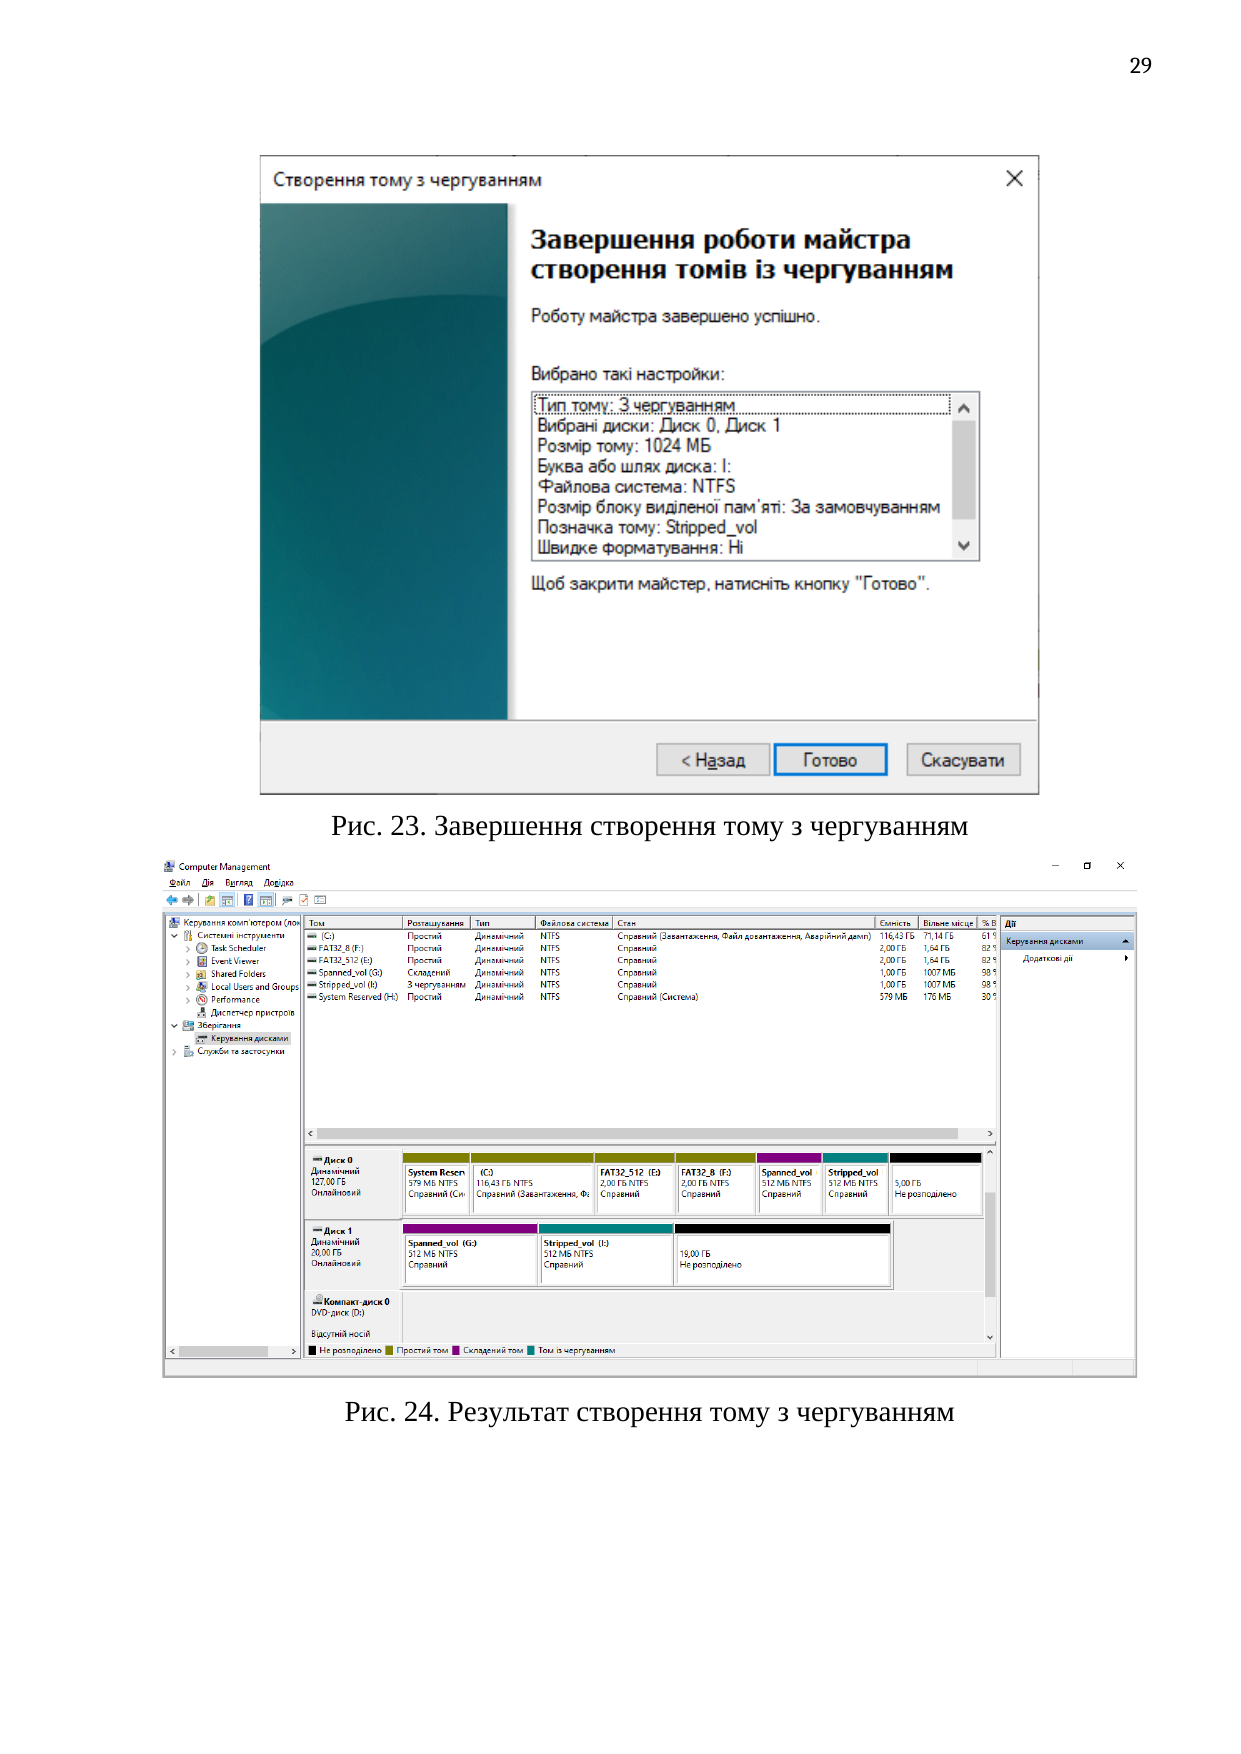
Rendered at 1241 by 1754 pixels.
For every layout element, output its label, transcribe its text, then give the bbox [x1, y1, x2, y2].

text Рис. 23. Завершення створення тому з чергуванням [148, 808, 1152, 841]
picture [162, 858, 1138, 1378]
picture [259, 155, 1040, 795]
